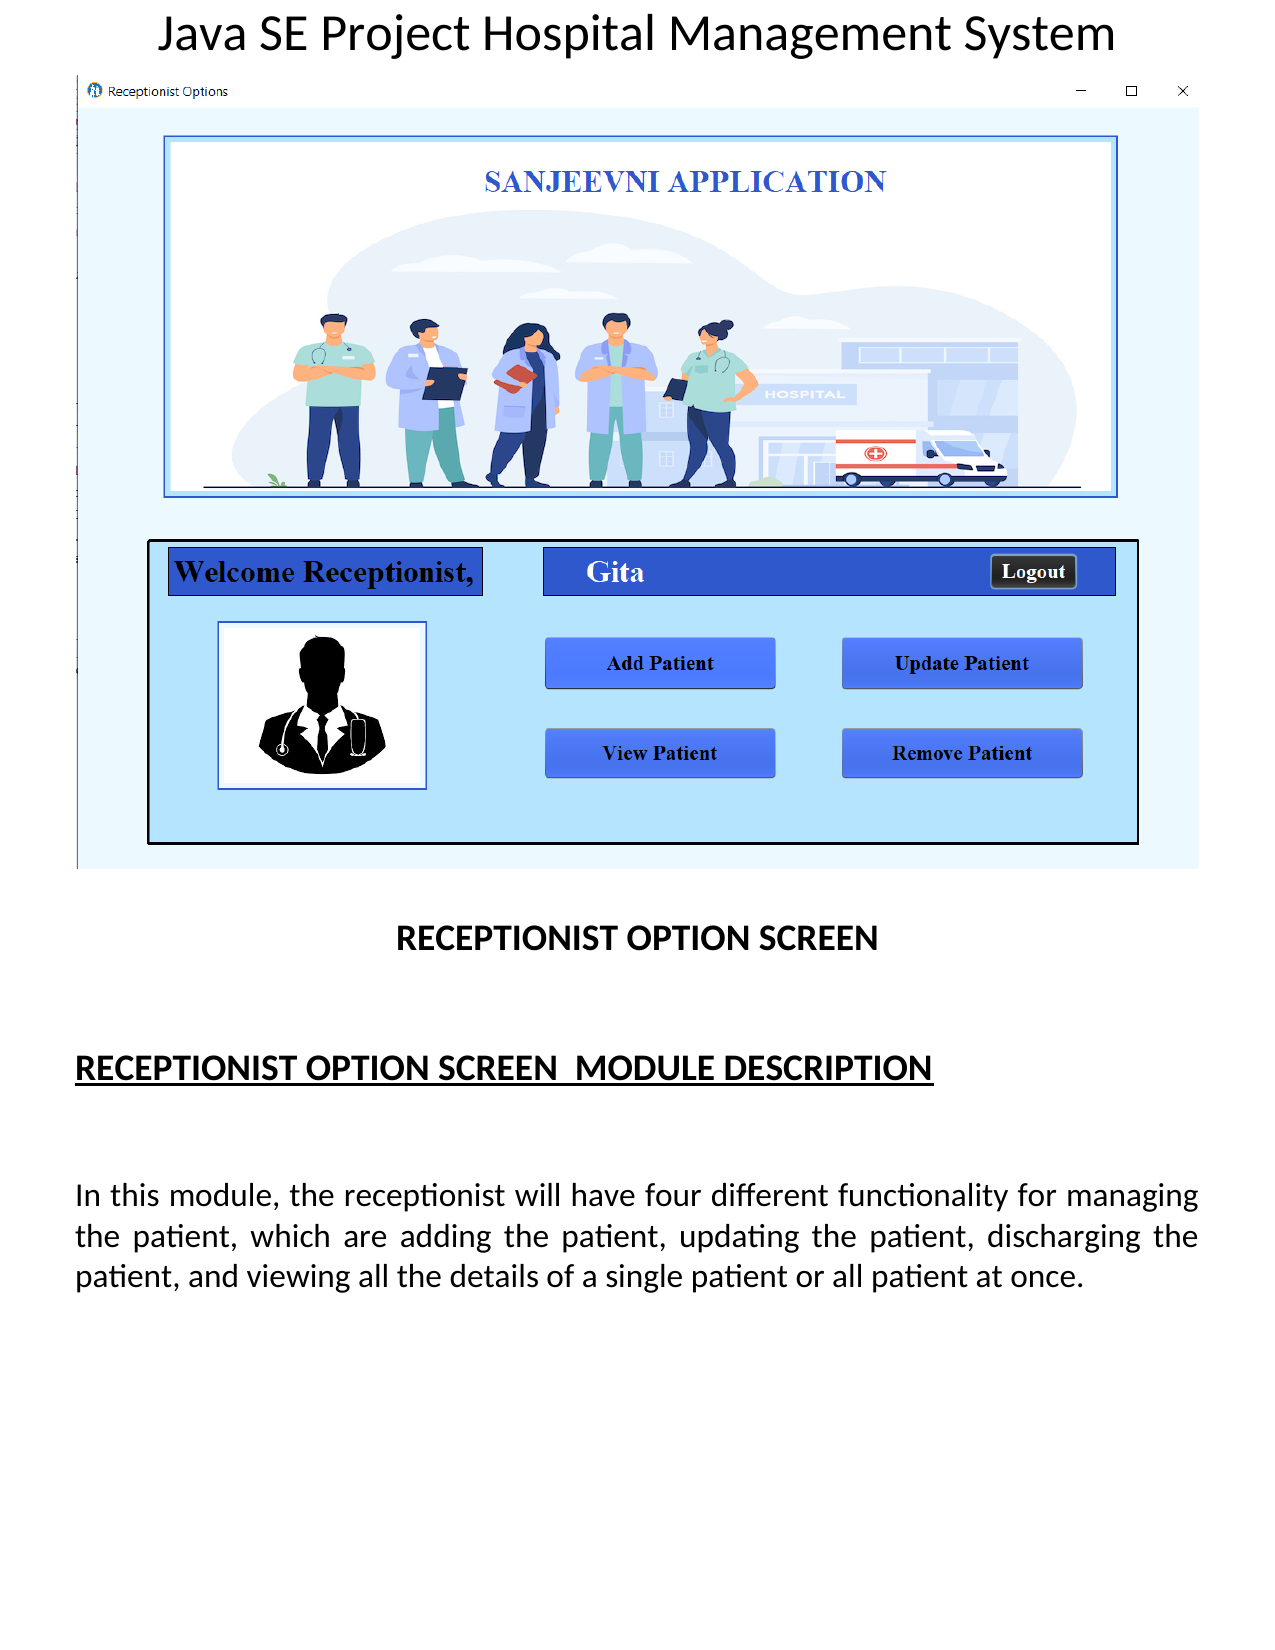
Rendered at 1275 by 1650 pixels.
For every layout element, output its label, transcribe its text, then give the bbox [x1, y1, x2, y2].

text In this module, the receptionist will have four different functionality for managing the patient, which are adding the patient, updating the patient, discharging the patient, and viewing all the details of a single patient or all patient at once. [75, 1174, 1200, 1296]
text RECEPTIONIST OPTION SCREEN [75, 914, 1200, 960]
picture [76, 75, 1199, 869]
text RECEPTIONIST OPTION SCREEN MODULE DESCRIPTION [75, 1044, 1200, 1090]
